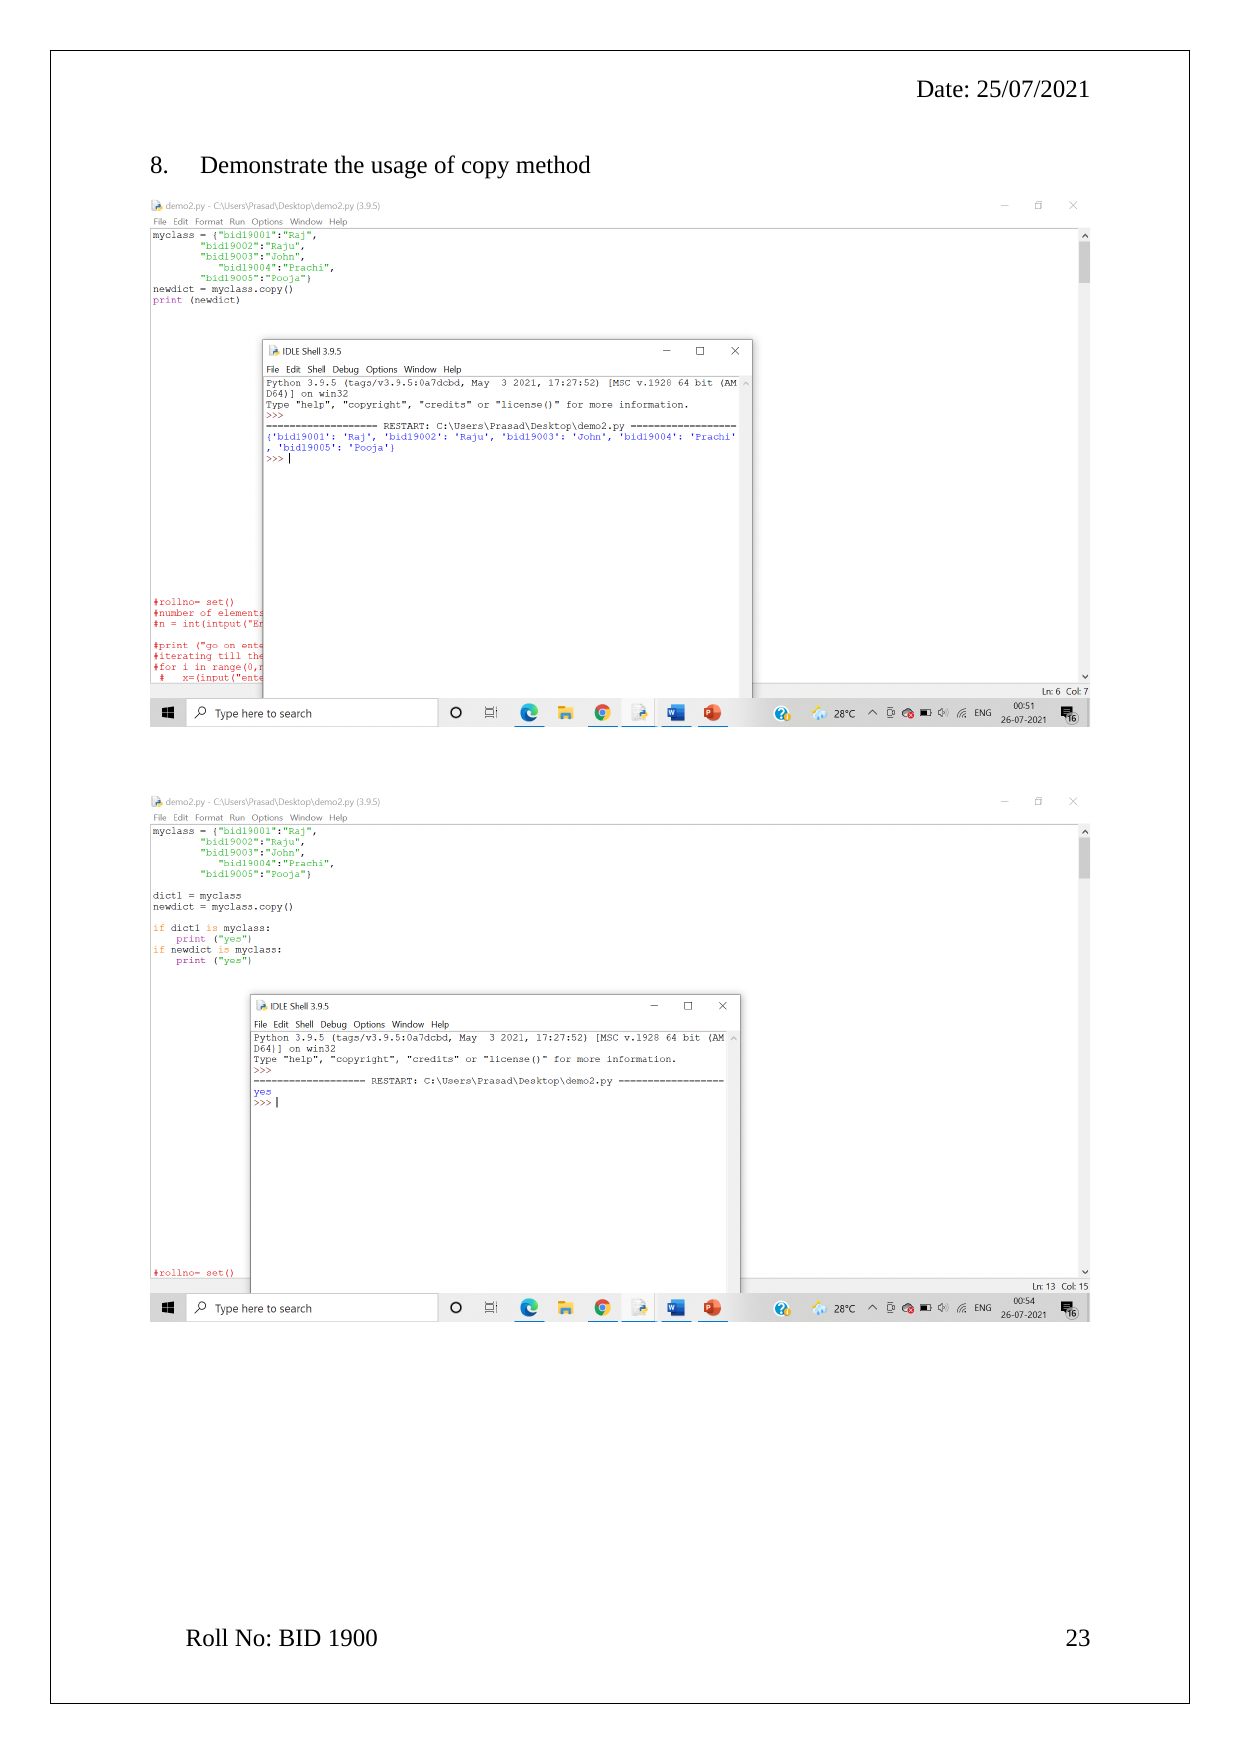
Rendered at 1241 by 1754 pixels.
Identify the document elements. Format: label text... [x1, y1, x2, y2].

picture [150, 793, 1091, 1322]
text 8. Demonstrate the usage of copy method [150, 150, 1090, 179]
picture [150, 197, 1091, 727]
